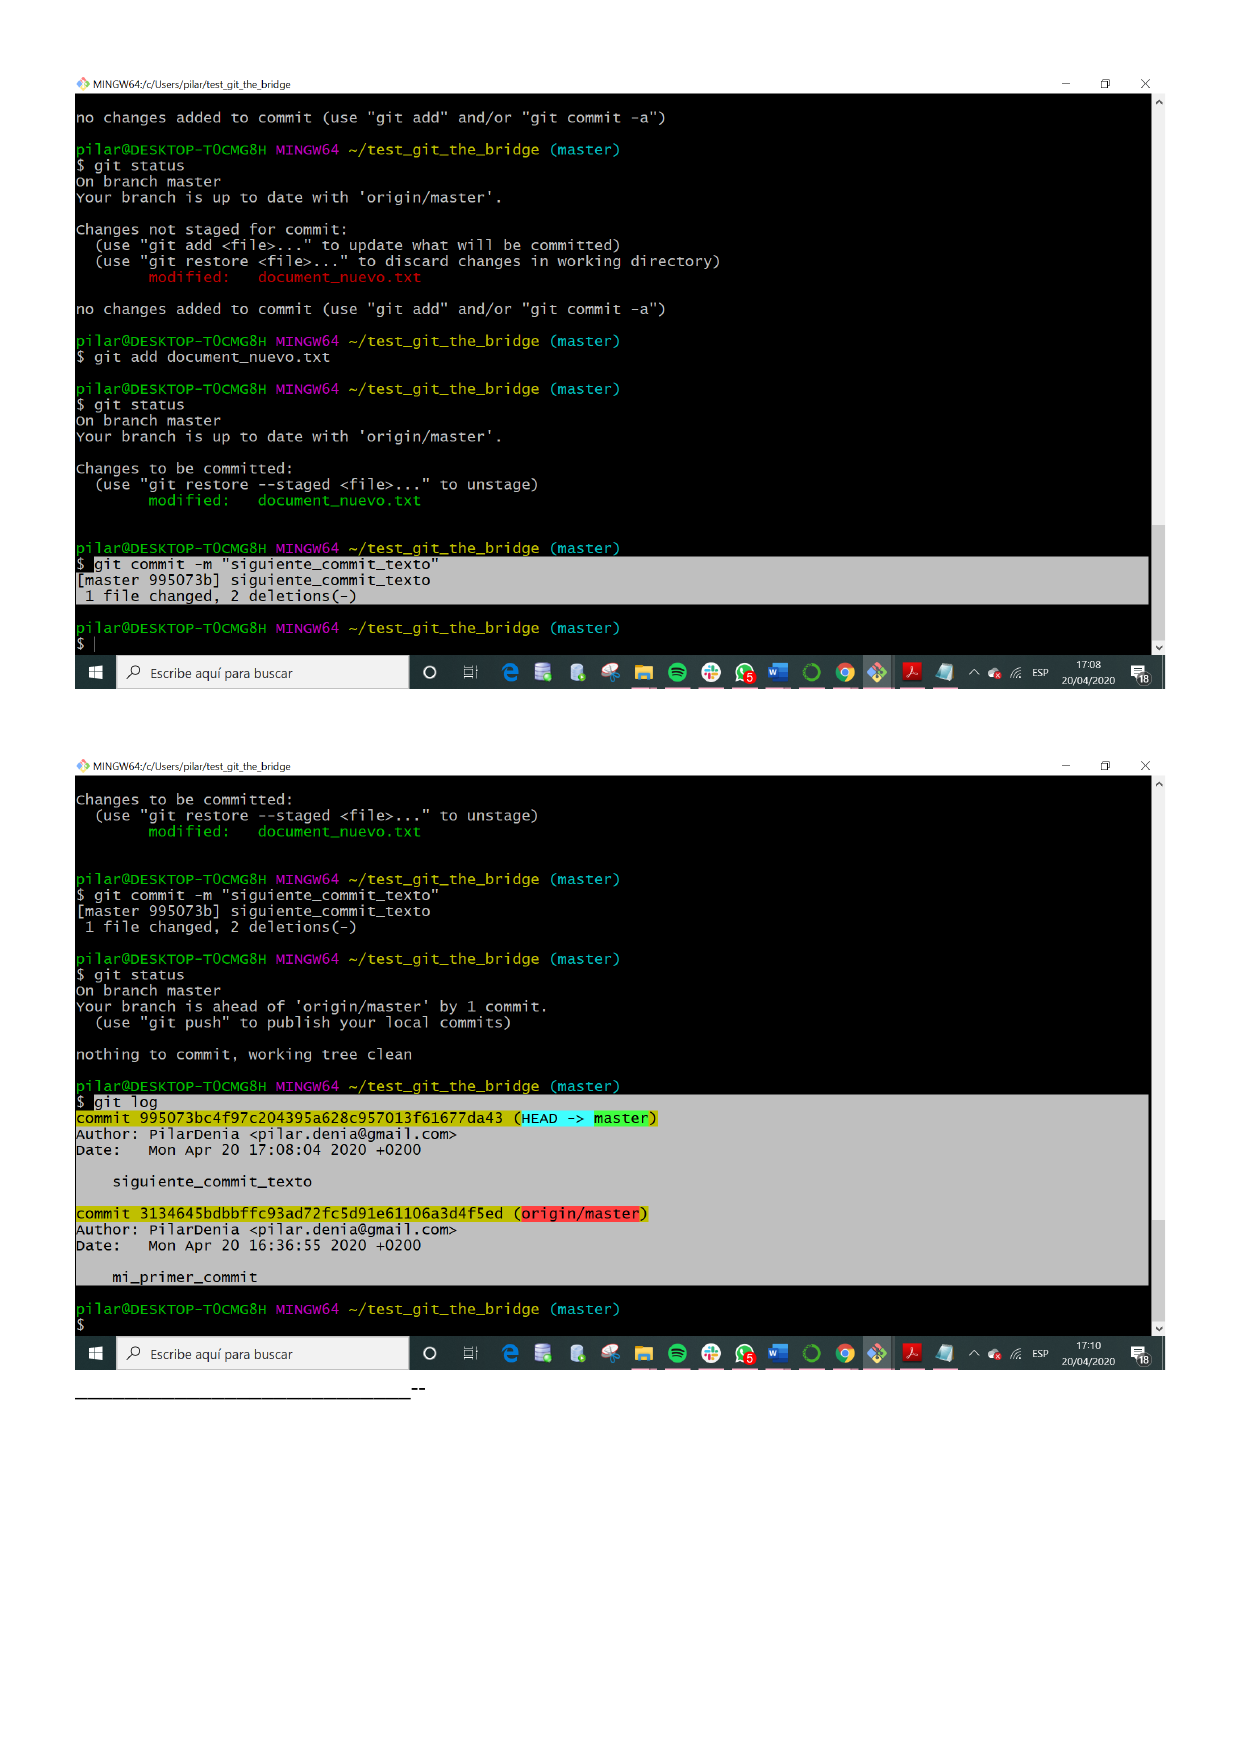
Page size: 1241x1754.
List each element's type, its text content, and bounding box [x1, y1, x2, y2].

text ___________________________-- [75, 1370, 1165, 1403]
picture [75, 75, 1166, 689]
picture [75, 756, 1166, 1370]
